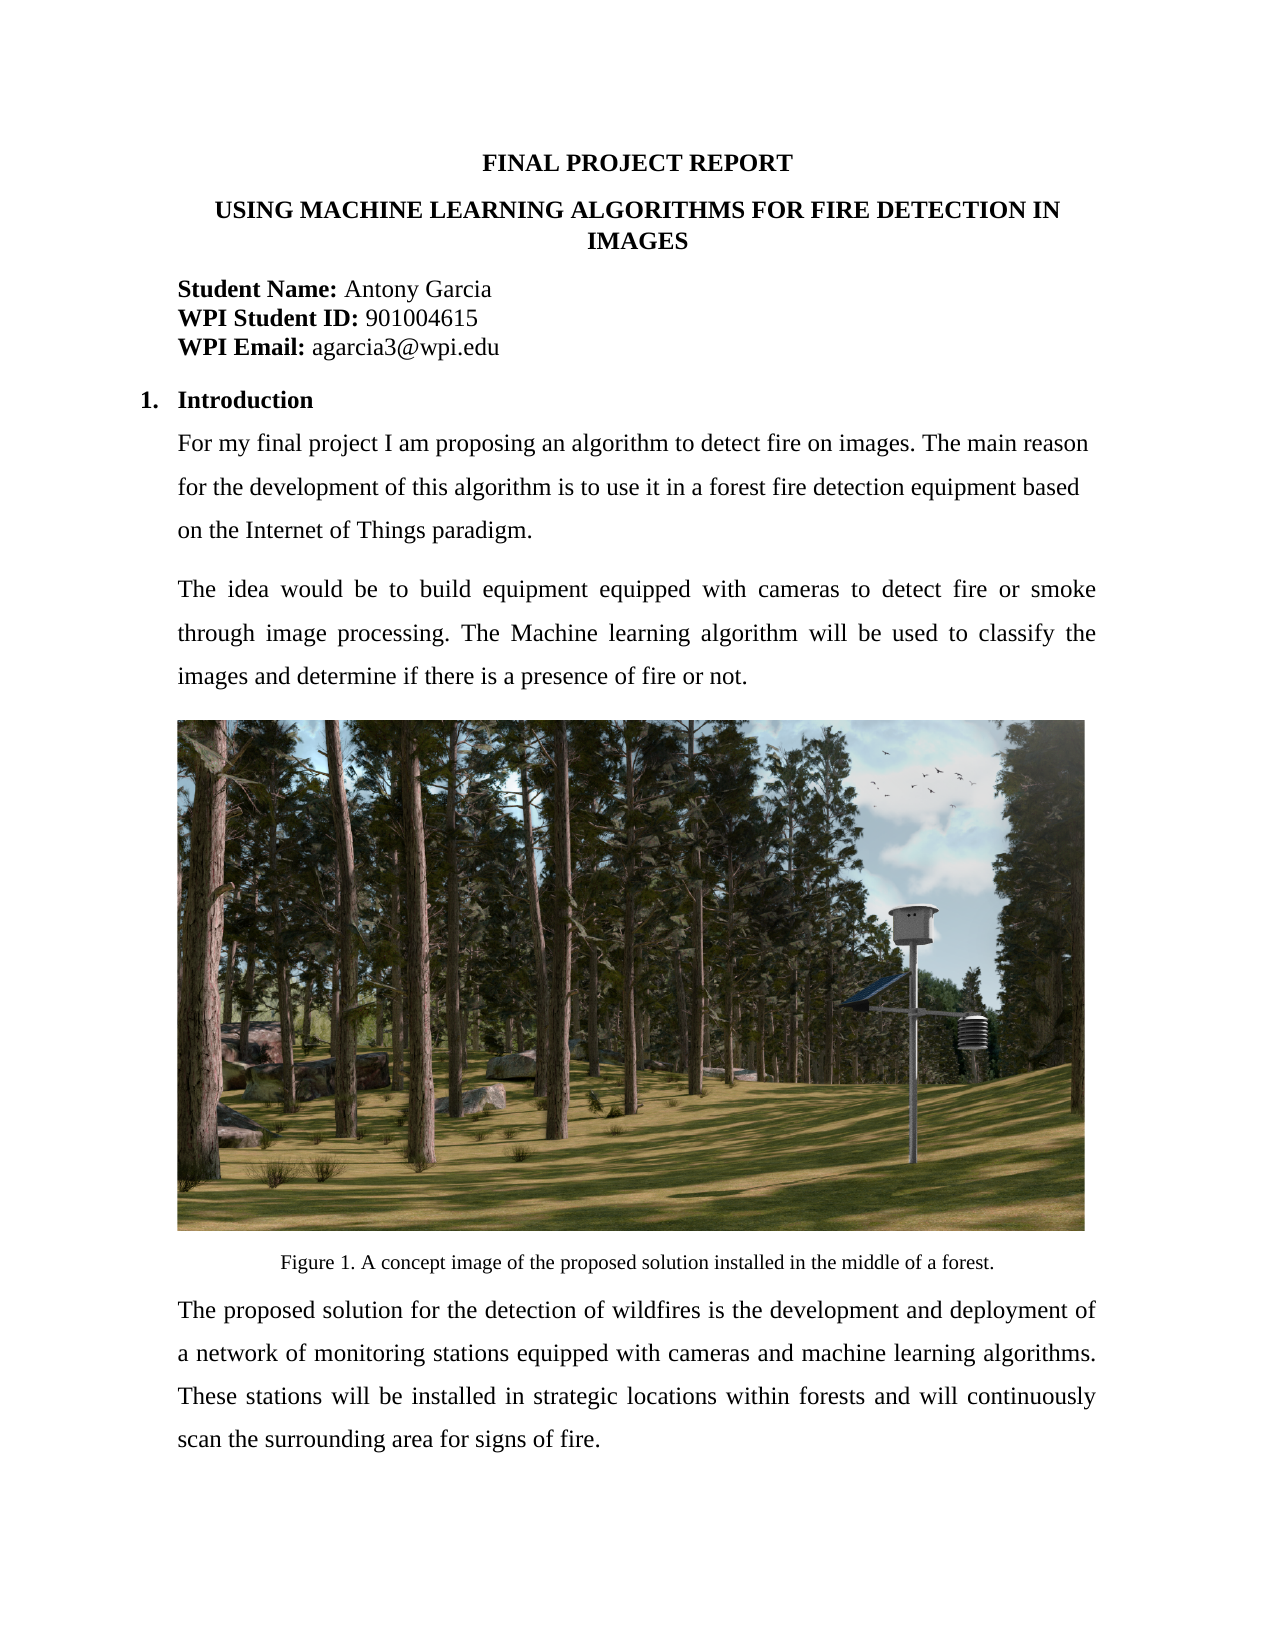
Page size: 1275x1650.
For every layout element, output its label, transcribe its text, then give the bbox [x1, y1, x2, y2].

subtitle Introduction [140, 385, 1098, 414]
text The idea would be to build equipment equipped with cameras to detect fire or smoke through image processing. The Machine learning algorithm will be used to classify the images and determine if there is a presence of fire or not. [177, 574, 1098, 689]
text Figure 1. A concept image of the proposed solution installed in the middle of a forest. [177, 1250, 1098, 1274]
picture [177, 720, 1085, 1231]
text WPI Student ID: 901004615 [177, 303, 1098, 332]
text FINAL PROJECT REPORT [177, 148, 1098, 176]
text The proposed solution for the detection of wildfires is the development and deployment of a network of monitoring stations equipped with cameras and machine learning algorithms. These stations will be installed in strategic locations within forests and will continuously scan the surrounding area for signs of fire. [177, 1295, 1098, 1453]
text For my final project I am proposing an algorithm to detect fire on images. The main reason for the development of this algorithm is to use it in a forest fire detection equipment based on the Internet of Things paradigm. [177, 428, 1098, 543]
text Student Name: Antony Garcia [177, 274, 1098, 303]
text USING MACHINE LEARNING ALGORITHMS FOR FIRE DETECTION IN IMAGES [177, 195, 1098, 255]
text WPI Email: agarcia3@wpi.edu [177, 332, 1098, 360]
